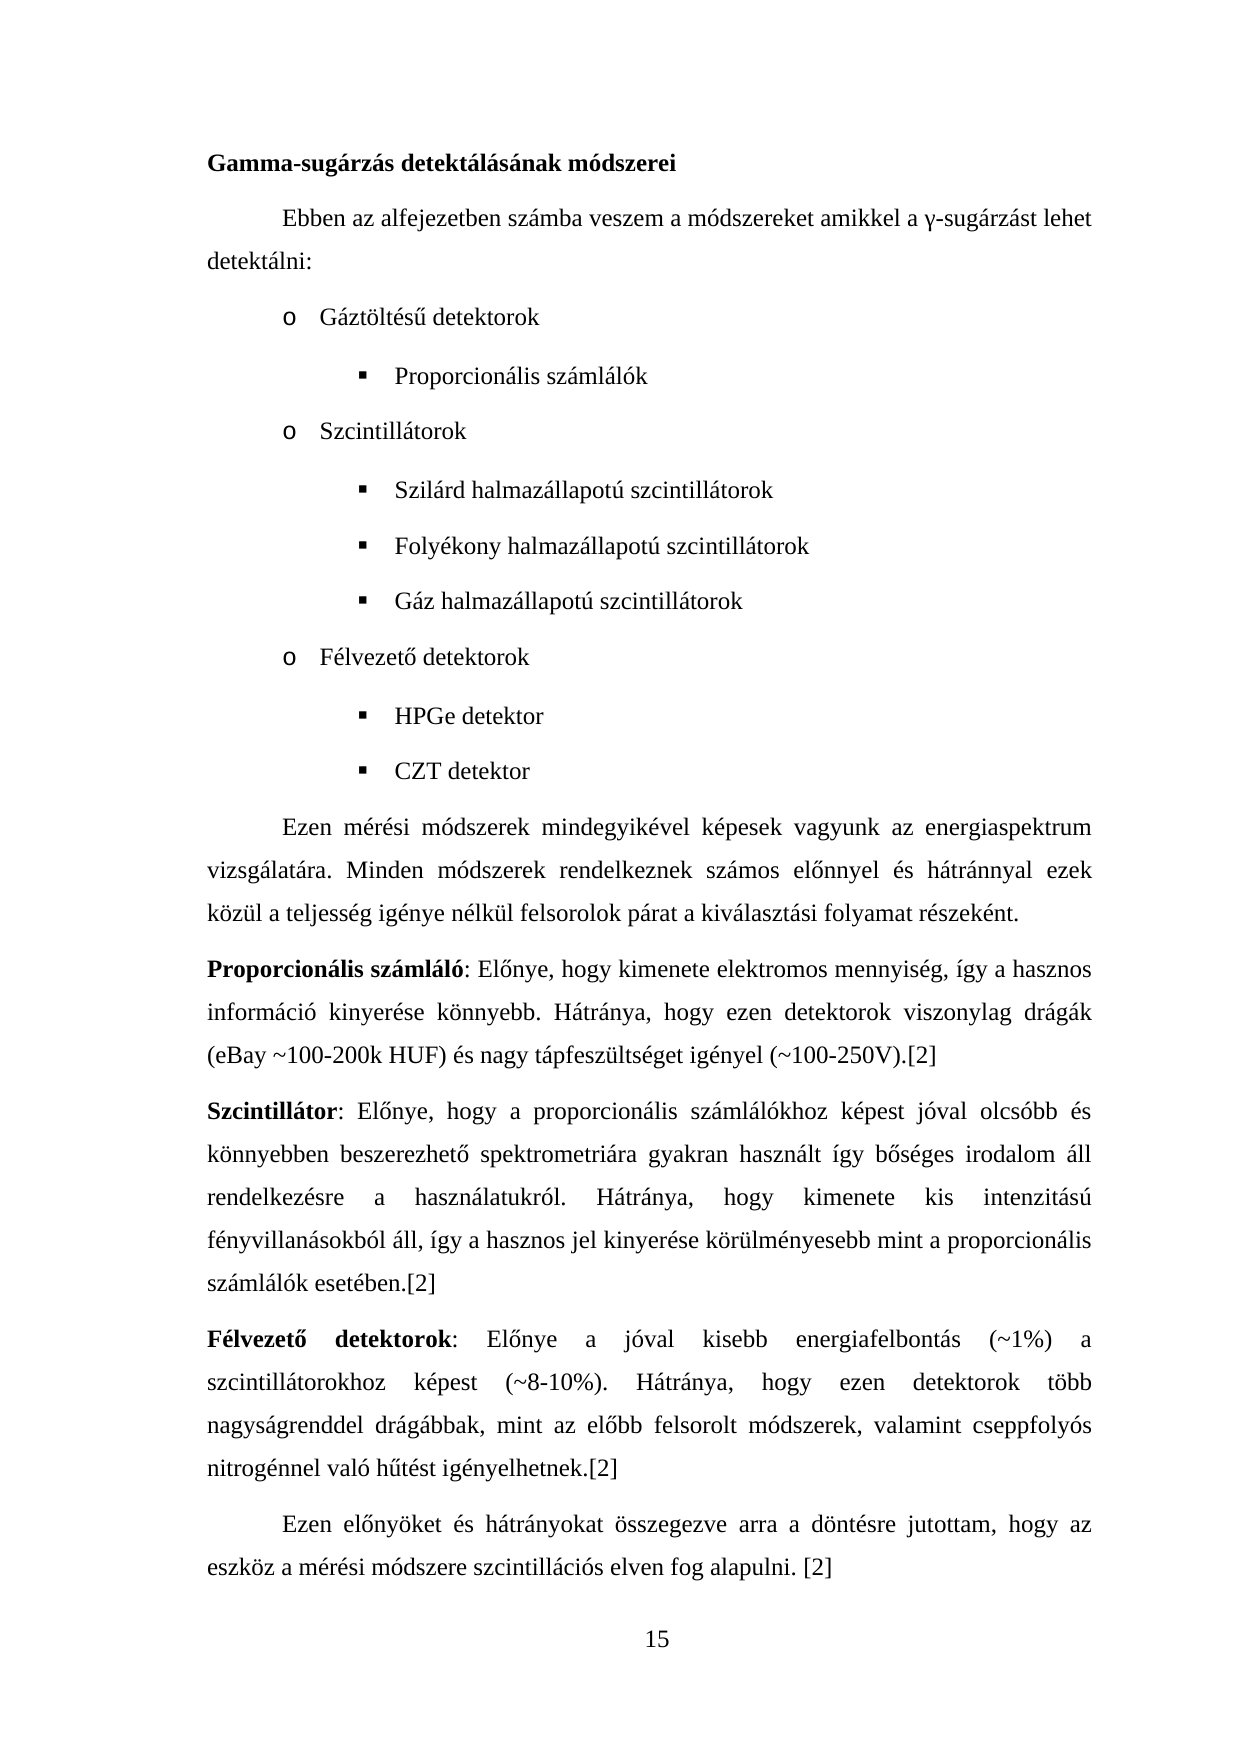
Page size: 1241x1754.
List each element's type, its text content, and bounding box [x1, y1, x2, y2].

list Proporcionális számlálók [357, 361, 1092, 389]
text Félvezető detektorok: Előnye a jóval kisebb energiafelbontás (~1%) a szcintillátorokhoz képest (~8-10%). Hátránya, hogy ezen detektorok több nagyságrenddel drágábbak, mint az előbb felsorolt módszerek, valamint cseppfolyós nitrogénnel való hűtést igényelhetnek.[2] [207, 1324, 1092, 1482]
list Félvezető detektorok [282, 642, 1092, 673]
list Gáztöltésű detektorok [282, 302, 1092, 333]
text Szcintillátor: Előnye, hogy a proporcionális számlálókhoz képest jóval olcsóbb és könnyebben beszerezhető spektrometriára gyakran használt így bőséges irodalom áll rendelkezésre a használatukról. Hátránya, hogy kimenete kis intenzitású fényvillanásokból áll, így a hasznos jel kinyerése körülményesebb mint a proporcionális számlálók esetében.[2] [207, 1096, 1092, 1297]
text Ezen mérési módszerek mindegyikével képesek vagyunk az energiaspektrum vizsgálatára. Minden módszerek rendelkeznek számos előnnyel és hátránnyal ezek közül a teljesség igénye nélkül felsorolok párat a kiválasztási folyamat részeként. [207, 812, 1092, 927]
text Gamma-sugárzás detektálásának módszerei [207, 148, 1092, 176]
list Folyékony halmazállapotú szcintillátorok [357, 531, 1092, 559]
list Szcintillátorok [282, 416, 1092, 447]
list Gáz halmazállapotú szcintillátorok [357, 586, 1092, 615]
list HPGe detektor [357, 701, 1092, 729]
list Szilárd halmazállapotú szcintillátorok [357, 475, 1092, 504]
text Ebben az alfejezetben számba veszem a módszereket amikkel a γ-sugárzást lehet detektálni: [207, 203, 1092, 275]
text Ezen előnyöket és hátrányokat összegezve arra a döntésre jutottam, hogy az eszköz a mérési módszere szcintillációs elven fog alapulni. [2] [207, 1509, 1092, 1581]
list CZT detektor [357, 756, 1092, 785]
text Proporcionális számláló: Előnye, hogy kimenete elektromos mennyiség, így a hasznos információ kinyerése könnyebb. Hátránya, hogy ezen detektorok viszonylag drágák (eBay ~100-200k HUF) és nagy tápfeszültséget igényel (~100-250V).[2] [207, 954, 1092, 1069]
